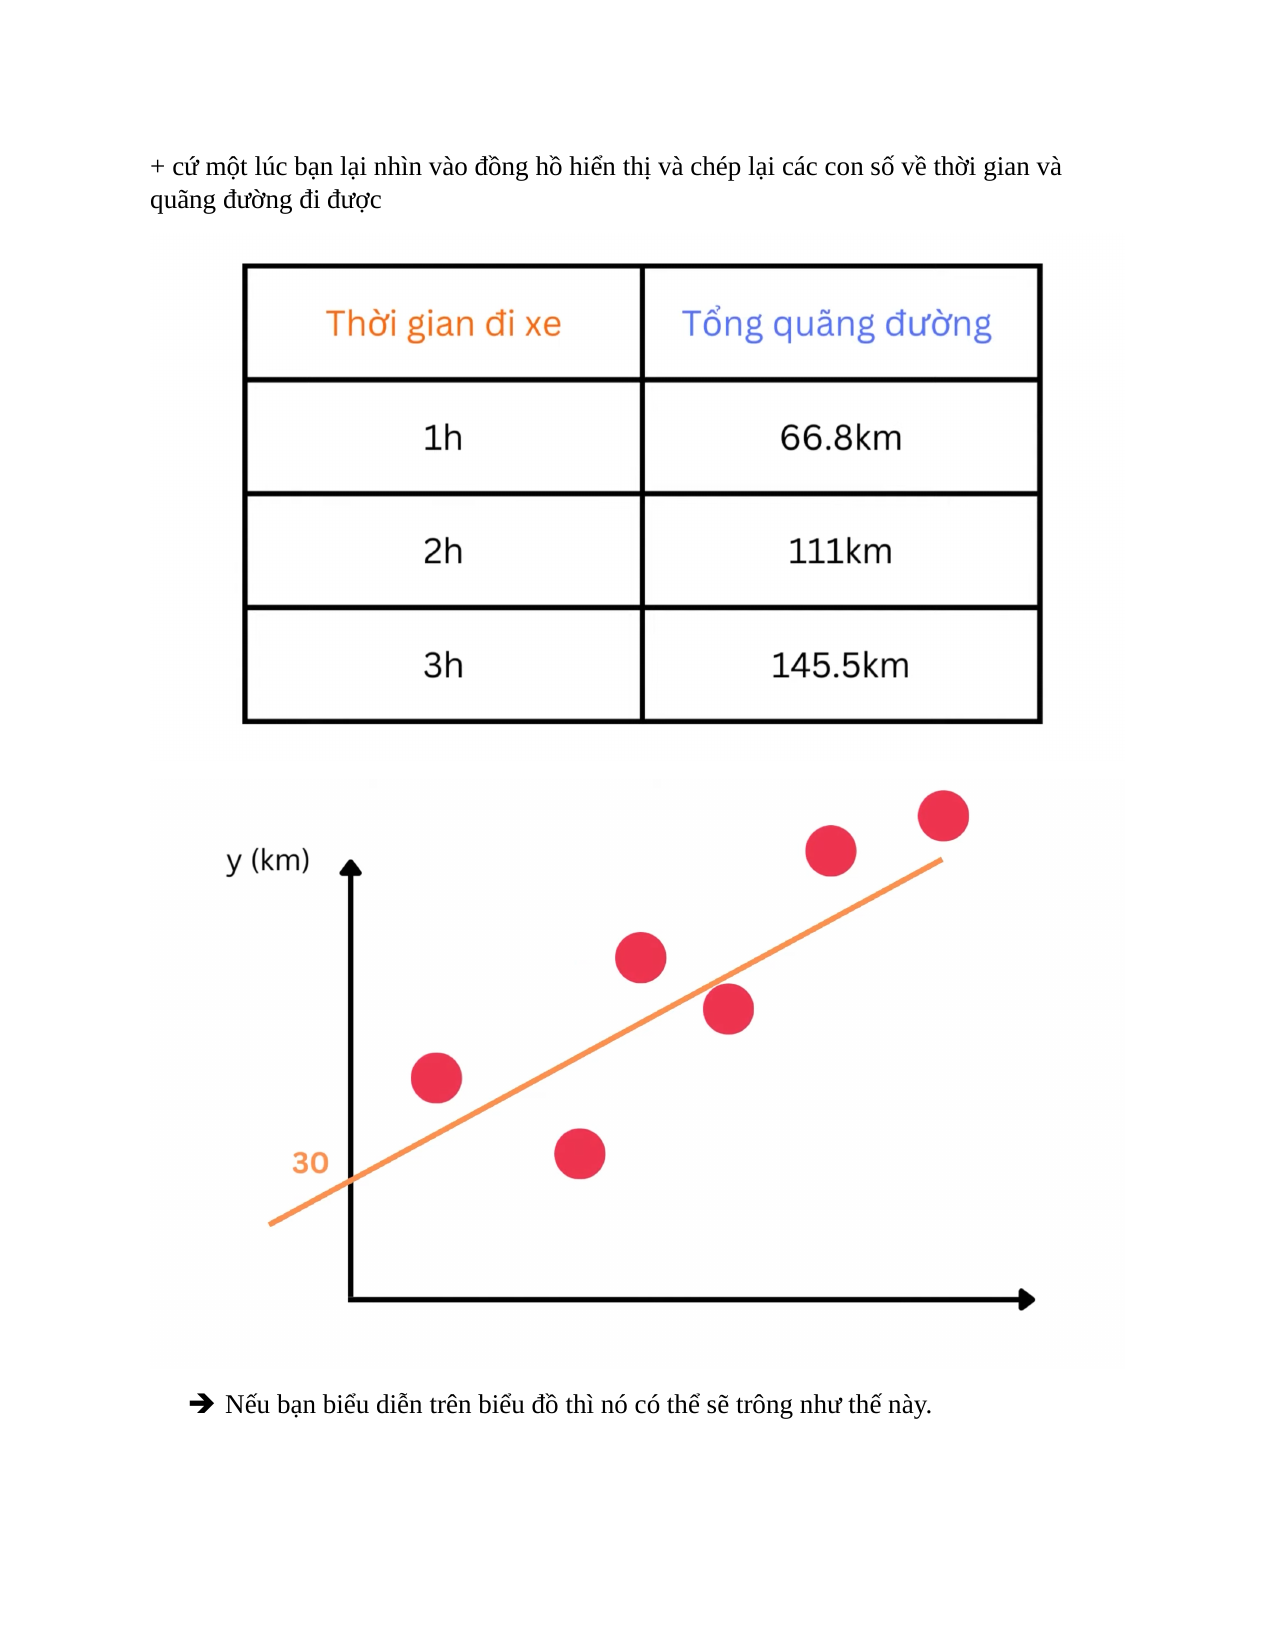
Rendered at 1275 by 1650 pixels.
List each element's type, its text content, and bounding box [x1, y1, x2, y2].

list Nếu bạn biểu diễn trên biểu đồ thì nó có thể sẽ trông như thế này. [187, 1388, 1125, 1419]
picture [150, 779, 1125, 1369]
text + cứ một lúc bạn lại nhìn vào đồng hồ hiển thị và chép lại các con số về thời gian và quãng đường đi được [150, 150, 1125, 215]
picture [150, 233, 1125, 761]
